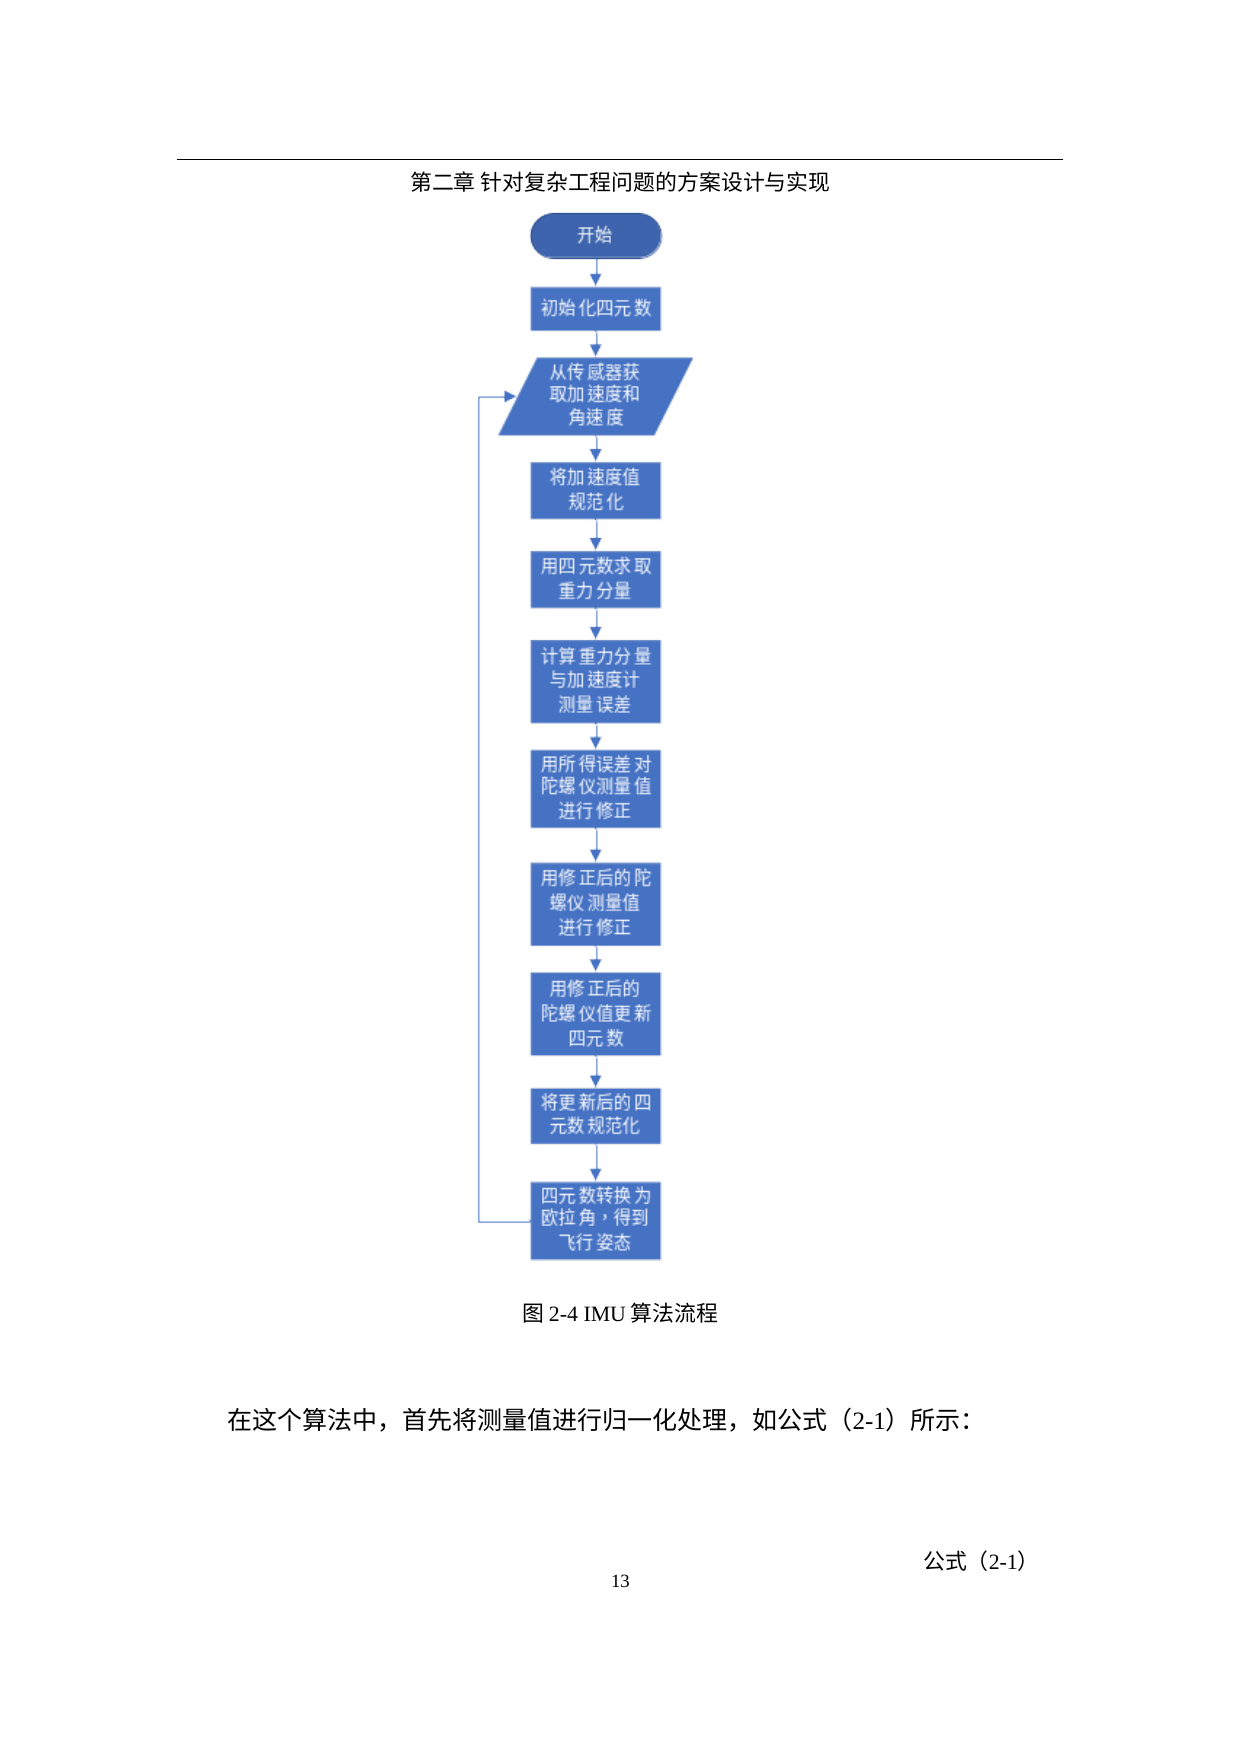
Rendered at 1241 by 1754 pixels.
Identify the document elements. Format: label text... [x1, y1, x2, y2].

text 图2-4 IMU算法流程 [177, 1296, 1063, 1328]
text 在这个算法中，首先将测量值进行归一化处理，如公式（2-1）所示： [177, 1386, 1063, 1451]
